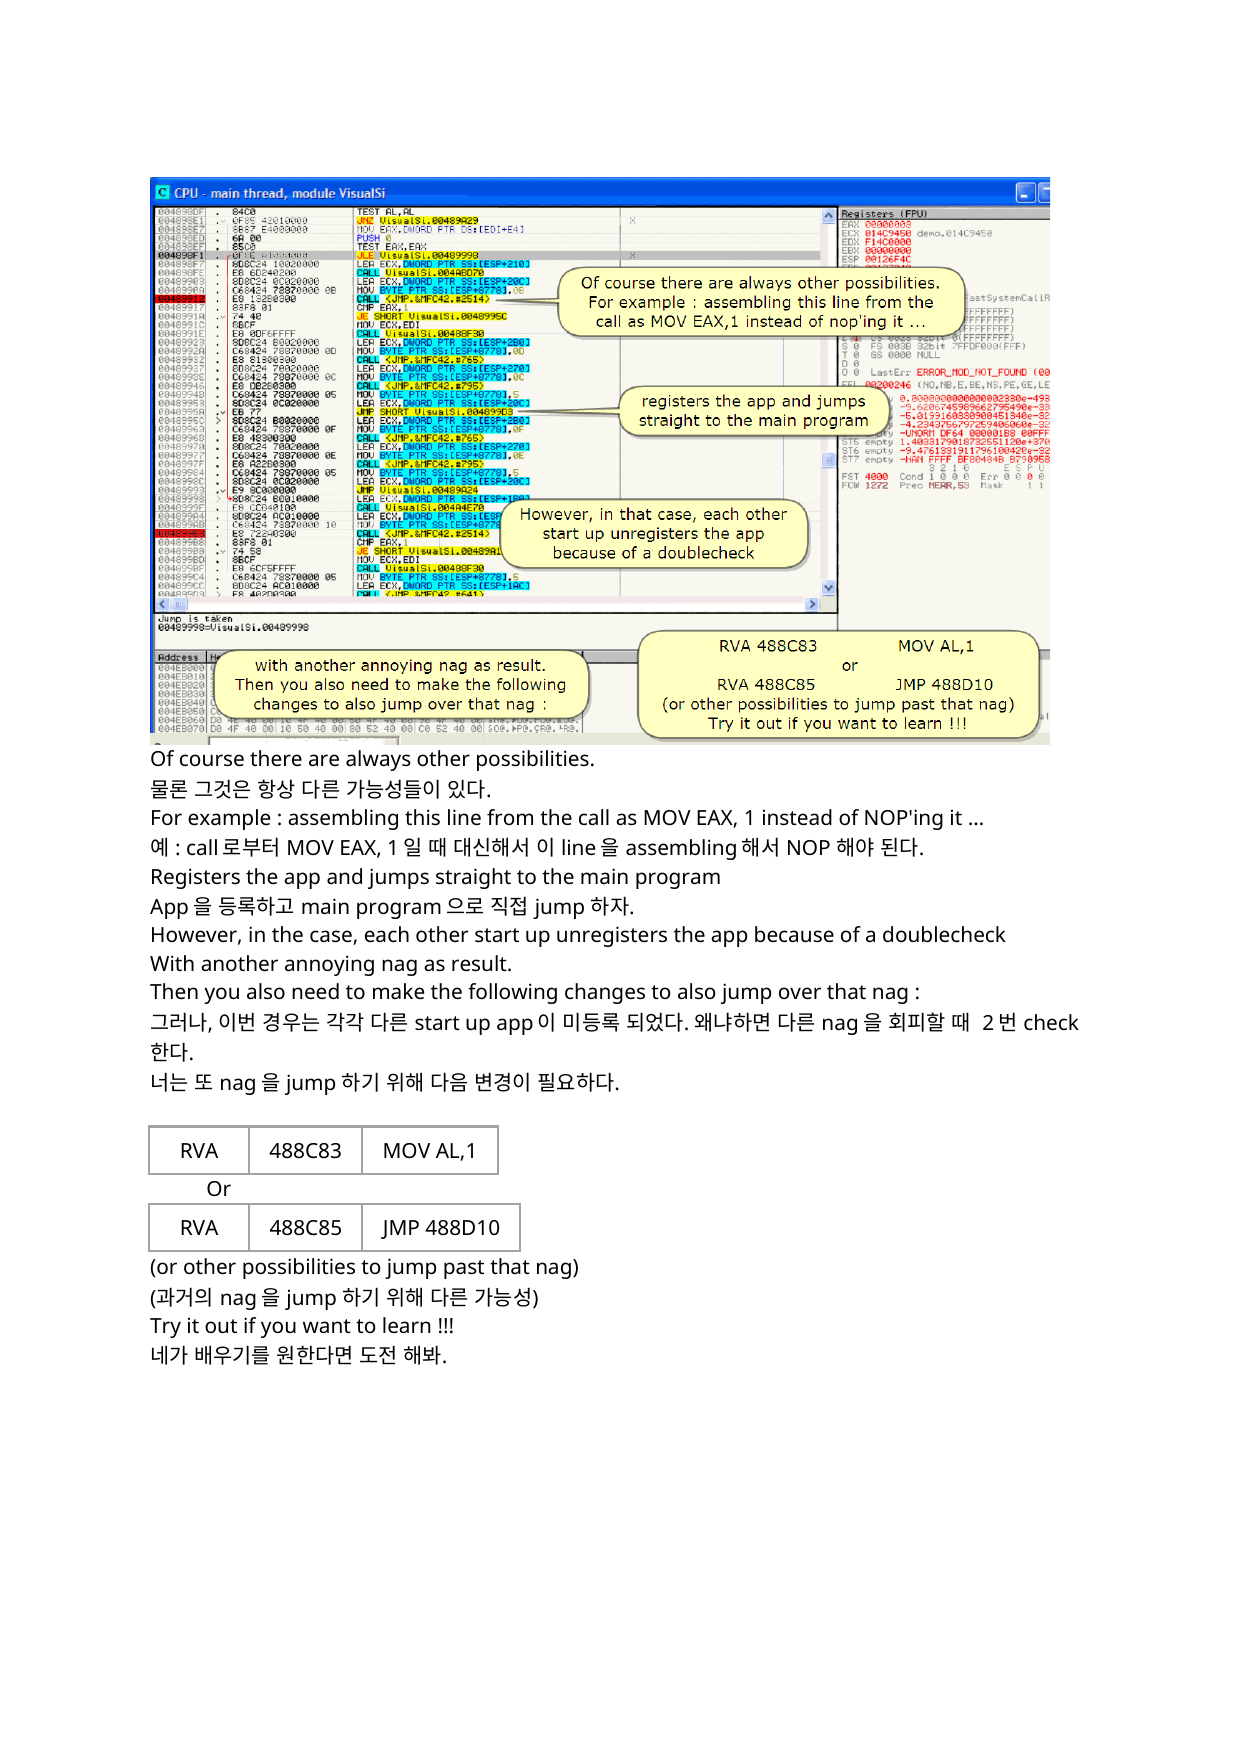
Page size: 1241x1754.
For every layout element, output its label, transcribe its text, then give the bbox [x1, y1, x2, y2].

text Try it out if you want to learn !!! [150, 1311, 1090, 1339]
text Registers the app and jumps straight to the main program [150, 862, 1090, 890]
text (과거의 nag을 jump 하기 위해 다른 가능성) [150, 1281, 1090, 1311]
text 물론 그것은 항상 다른 가능성들이 있다. [150, 773, 1090, 803]
table_header 488C85 [250, 1205, 361, 1250]
text Of course there are always other possibilities. [150, 744, 1090, 773]
text 그러나, 이번 경우는 각각 다른 start up app이 미등록 되었다. 왜냐하면 다른 nag을 회피할 때 2번 check 한다. [150, 1006, 1090, 1067]
text 예 : call로부터 MOV EAX, 1일 때 대신해서 이 line을 assembling해서 NOP 해야 된다. [150, 832, 1090, 862]
text (or other possibilities to jump past that nag) [150, 1252, 1090, 1281]
text Then you also need to make the following changes to also jump over that nag : [150, 977, 1090, 1006]
text Or [206, 1174, 1090, 1203]
text However, in the case, each other start up unregisters the app because of a doublecheck [150, 921, 1090, 949]
text 너는 또 nag을 jump 하기 위해 다음 변경이 필요하다. [150, 1067, 1090, 1097]
picture [150, 177, 1050, 745]
table_header RVA [150, 1128, 248, 1172]
table_header RVA [150, 1205, 248, 1250]
text 네가 배우기를 원한다면 도전 해봐. [150, 1339, 1090, 1370]
text App을 등록하고 main program으로 직접 jump 하자. [150, 890, 1090, 921]
text With another annoying nag as result. [150, 949, 1090, 977]
table_header MOV AL,1 [363, 1128, 497, 1172]
table_header 488C83 [250, 1128, 361, 1172]
text For example : assembling this line from the call as MOV EAX, 1 instead of NOP'ing it … [150, 803, 1090, 832]
table_header JMP 488D10 [363, 1205, 519, 1250]
